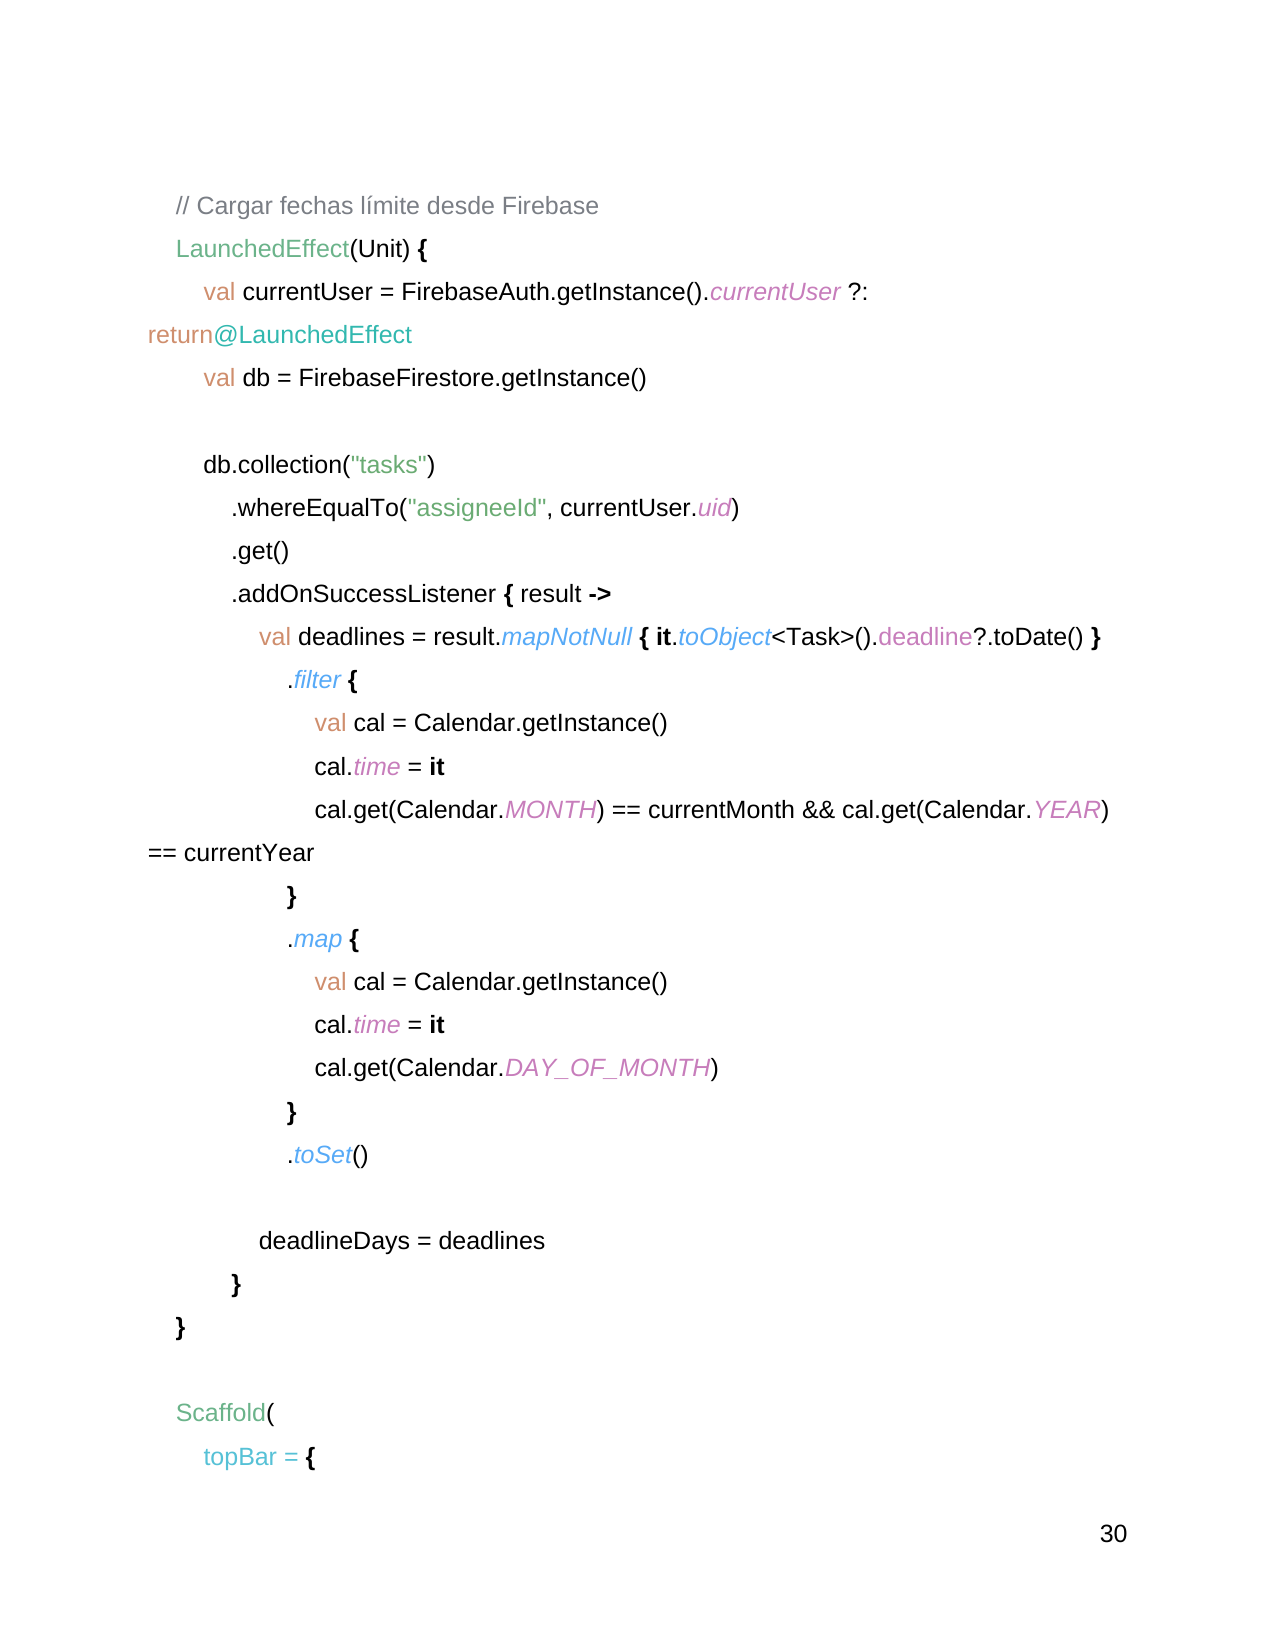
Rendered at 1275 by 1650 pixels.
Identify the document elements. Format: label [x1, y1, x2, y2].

text [148, 148, 1127, 1470]
